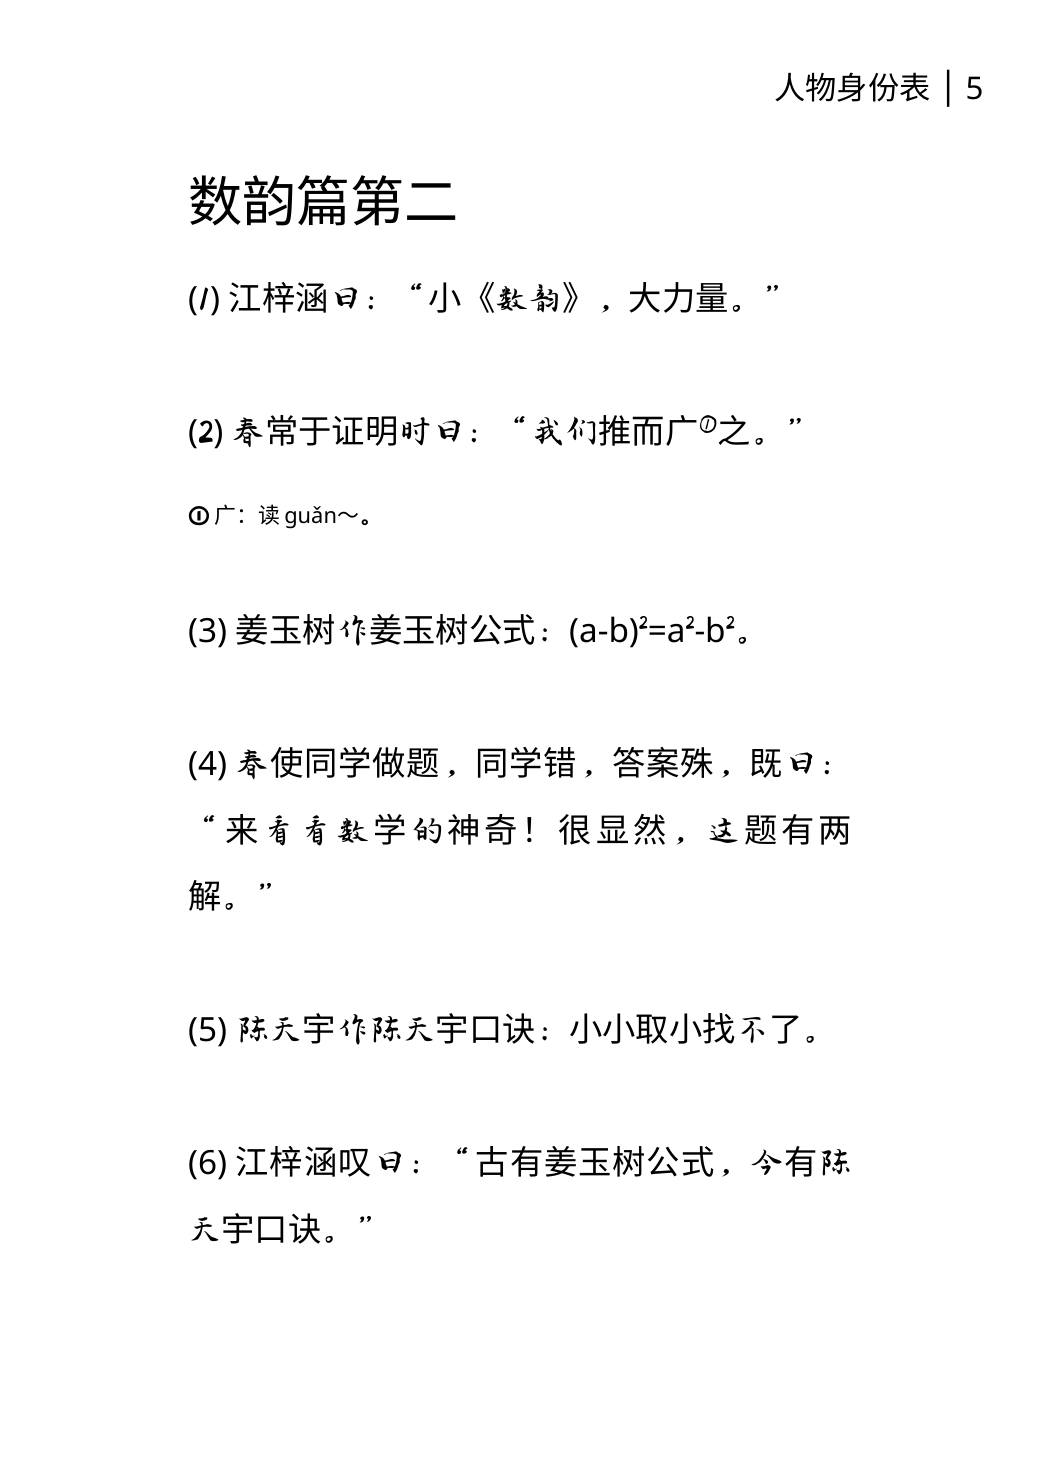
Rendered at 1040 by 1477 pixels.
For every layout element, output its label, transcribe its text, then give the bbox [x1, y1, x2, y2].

list 陈天宇作陈天宇口诀：小小取小找不了。 [188, 997, 852, 1064]
list 江梓涵曰：“小《数韵》，大力量。” [188, 266, 852, 333]
list 江梓涵叹曰：“古有姜玉树公式，今有陈天宇口诀。” [188, 1130, 852, 1263]
text ①广：读guǎn～。 [188, 499, 852, 532]
list 春使同学做题，同学错，答案殊，既曰：“来看看数学的神奇！很显然，这题有两解。” [188, 732, 852, 931]
list 姜玉树作姜玉树公式：(a-b)2=a2-b2。 [188, 599, 852, 665]
text 数韵篇第二 [188, 166, 852, 233]
list 春常于证明时曰：“我们推而广①之。” [188, 399, 852, 466]
